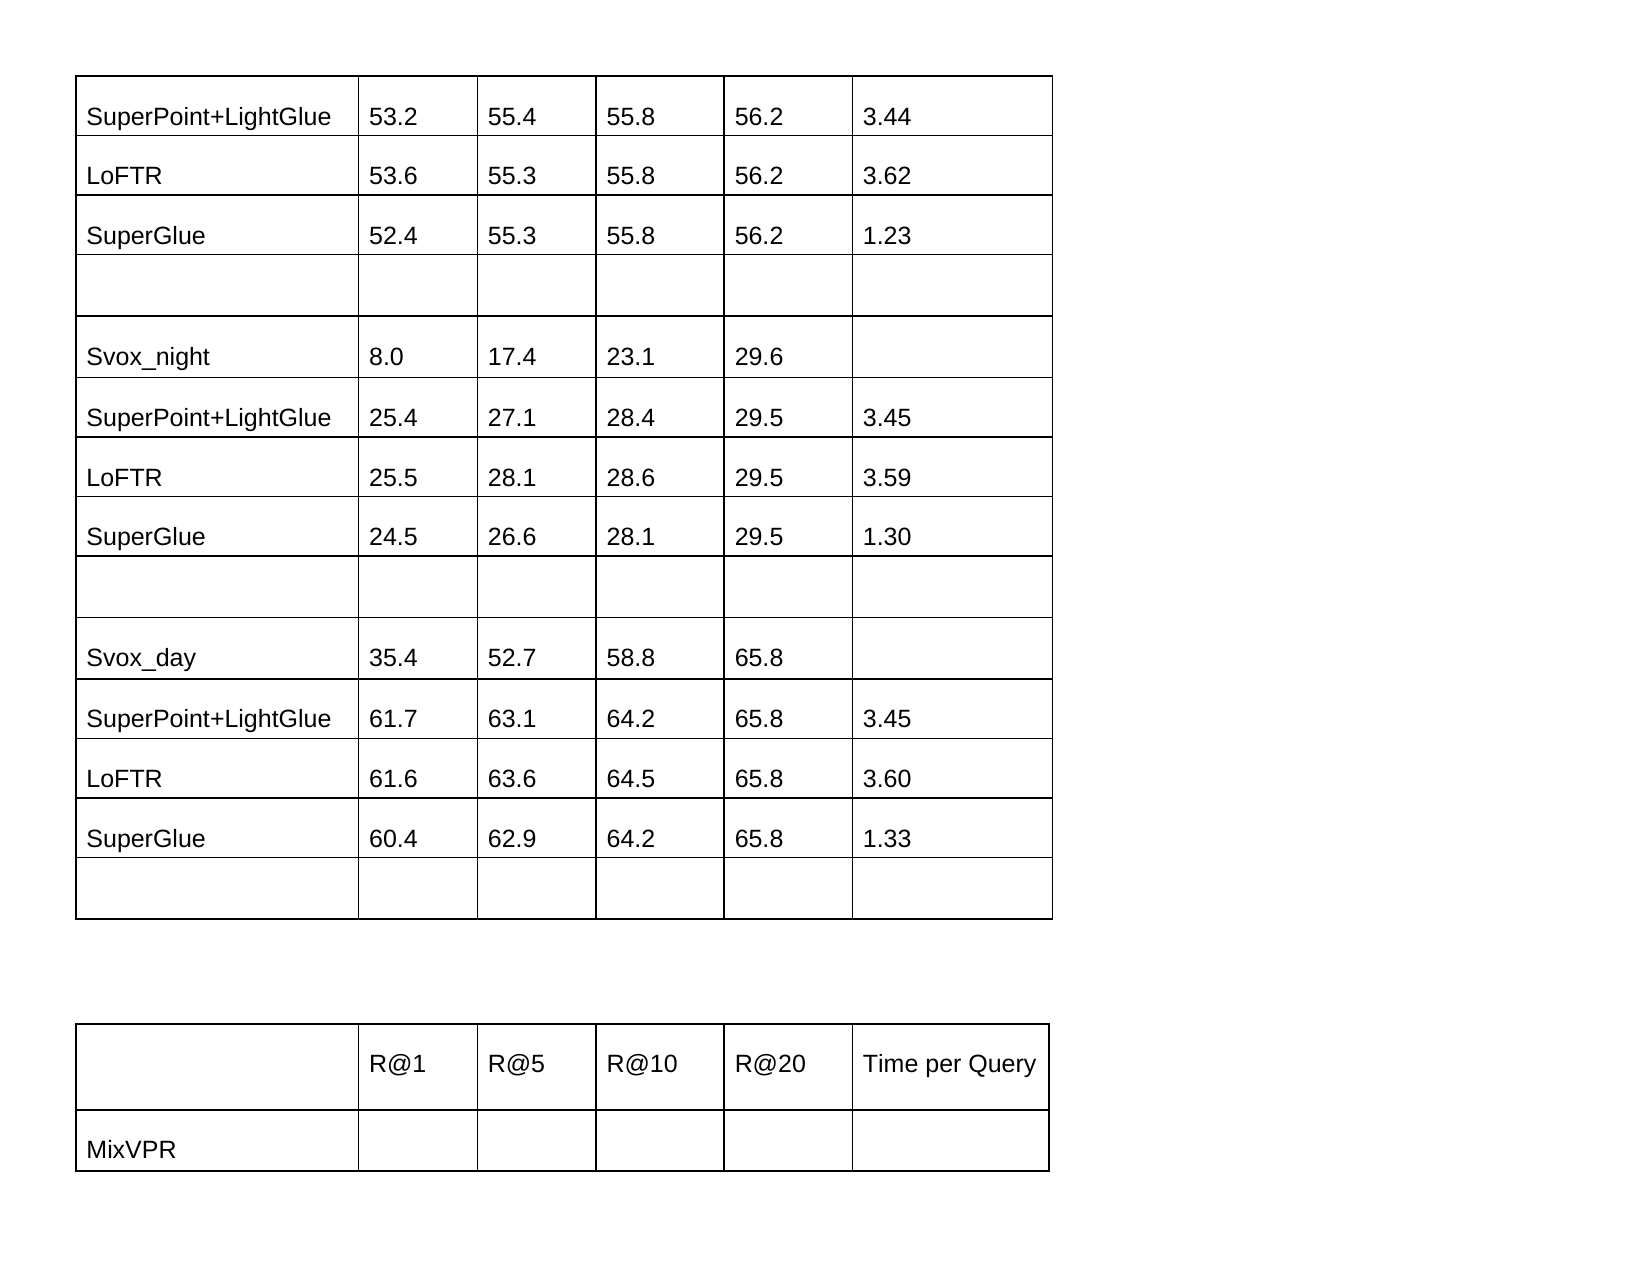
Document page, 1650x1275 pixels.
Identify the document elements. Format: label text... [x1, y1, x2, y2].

table_cell 65.8 [725, 799, 852, 857]
table_cell 23.1 [597, 317, 723, 376]
table_header R@10 [597, 1025, 723, 1109]
table_cell LoFTR [77, 438, 358, 496]
table_cell 56.2 [725, 77, 852, 134]
table_cell [725, 557, 852, 617]
table_cell 55.8 [597, 136, 723, 194]
table_cell 62.9 [478, 799, 595, 857]
table_cell [725, 858, 852, 918]
table_cell 28.1 [478, 438, 595, 496]
table_cell 25.4 [359, 378, 477, 436]
table_cell 3.59 [853, 438, 1052, 496]
table_cell 61.6 [359, 739, 477, 797]
table_cell 25.5 [359, 438, 477, 496]
table_cell [853, 557, 1052, 617]
table_cell 64.2 [597, 799, 723, 857]
table_cell [77, 858, 358, 918]
table_cell 29.5 [725, 438, 852, 496]
table_cell 56.2 [725, 196, 852, 254]
table_cell [478, 858, 595, 918]
table_cell 17.4 [478, 317, 595, 376]
table_cell [725, 255, 852, 315]
table_cell 64.5 [597, 739, 723, 797]
table_cell SuperPoint+LightGlue [77, 77, 358, 134]
table_cell 1.33 [853, 799, 1052, 857]
table_cell Svox_day [77, 618, 358, 678]
table_cell 3.45 [853, 378, 1052, 436]
table_cell Svox_night [77, 317, 358, 376]
table_cell [725, 1111, 852, 1170]
table_cell 1.30 [853, 497, 1052, 555]
table_cell 56.2 [725, 136, 852, 194]
table_cell 55.3 [478, 196, 595, 254]
table_cell [478, 557, 595, 617]
table_cell SuperPoint+LightGlue [77, 680, 358, 737]
table_cell SuperPoint+LightGlue [77, 378, 358, 436]
table_header R@5 [478, 1025, 595, 1109]
table_cell 3.44 [853, 77, 1052, 134]
table_cell 1.23 [853, 196, 1052, 254]
table_cell 61.7 [359, 680, 477, 737]
table_header Time per Query [853, 1025, 1048, 1109]
table_cell [597, 858, 723, 918]
table_cell [853, 317, 1052, 376]
table_cell [77, 255, 358, 315]
table_cell 3.45 [853, 680, 1052, 737]
table_cell [77, 557, 358, 617]
table_cell 65.8 [725, 618, 852, 678]
table_cell 29.5 [725, 497, 852, 555]
table_cell 28.6 [597, 438, 723, 496]
table_cell LoFTR [77, 739, 358, 797]
table_cell [597, 557, 723, 617]
table_cell SuperGlue [77, 799, 358, 857]
table_cell 29.5 [725, 378, 852, 436]
table_cell [478, 255, 595, 315]
table_cell [359, 858, 477, 918]
table_cell SuperGlue [77, 196, 358, 254]
table_cell 65.8 [725, 739, 852, 797]
table_cell 3.62 [853, 136, 1052, 194]
table_cell 63.6 [478, 739, 595, 797]
table_cell 53.6 [359, 136, 477, 194]
table_cell 55.3 [478, 136, 595, 194]
table_cell 60.4 [359, 799, 477, 857]
table_cell [597, 1111, 723, 1170]
table_cell [597, 255, 723, 315]
table_cell [359, 557, 477, 617]
table_cell 8.0 [359, 317, 477, 376]
table_cell 63.1 [478, 680, 595, 737]
table_cell [853, 858, 1052, 918]
table_cell [853, 1111, 1048, 1170]
table_cell [853, 255, 1052, 315]
table_header R@20 [725, 1025, 852, 1109]
table_cell 27.1 [478, 378, 595, 436]
table_cell 64.2 [597, 680, 723, 737]
table_cell 26.6 [478, 497, 595, 555]
table_cell [478, 1111, 595, 1170]
table_cell 55.8 [597, 196, 723, 254]
table_cell 52.4 [359, 196, 477, 254]
table_cell 55.4 [478, 77, 595, 134]
table_cell MixVPR [77, 1111, 358, 1170]
table_cell 29.6 [725, 317, 852, 376]
table_cell LoFTR [77, 136, 358, 194]
table_cell 55.8 [597, 77, 723, 134]
table_cell 52.7 [478, 618, 595, 678]
table_cell SuperGlue [77, 497, 358, 555]
table_cell [359, 1111, 477, 1170]
table_header R@1 [359, 1025, 477, 1109]
table_cell 3.60 [853, 739, 1052, 797]
table_cell 53.2 [359, 77, 477, 134]
table_cell 24.5 [359, 497, 477, 555]
table_cell 35.4 [359, 618, 477, 678]
table_cell 28.1 [597, 497, 723, 555]
table_cell 28.4 [597, 378, 723, 436]
table_cell 58.8 [597, 618, 723, 678]
table_cell [359, 255, 477, 315]
table_cell [853, 618, 1052, 678]
table_header [77, 1025, 358, 1109]
table_cell 65.8 [725, 680, 852, 737]
